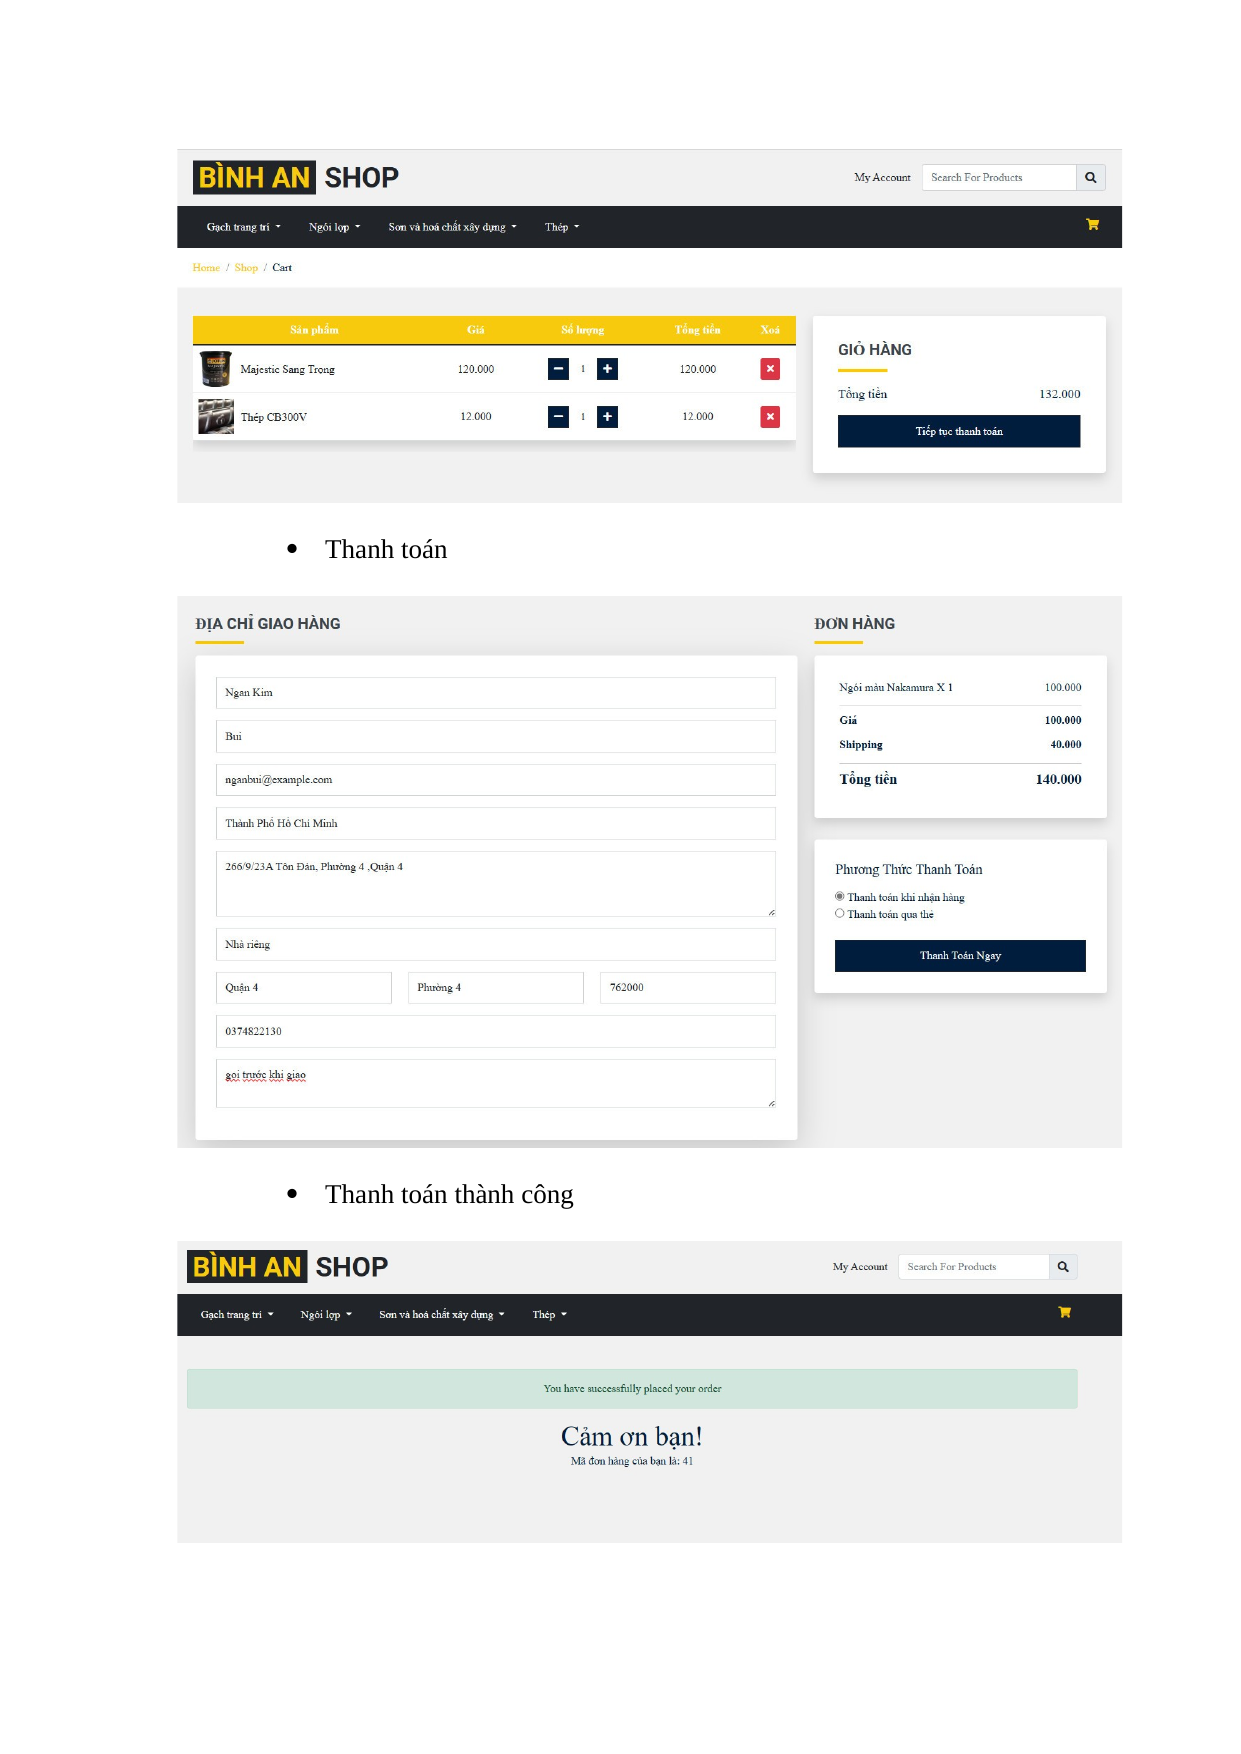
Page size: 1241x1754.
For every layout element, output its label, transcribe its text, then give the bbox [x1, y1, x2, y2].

picture [177, 1241, 1123, 1543]
picture [177, 596, 1123, 1148]
list Thanh toán thành công [287, 1179, 1122, 1210]
list Thanh toán [287, 534, 1122, 565]
picture [177, 149, 1123, 503]
